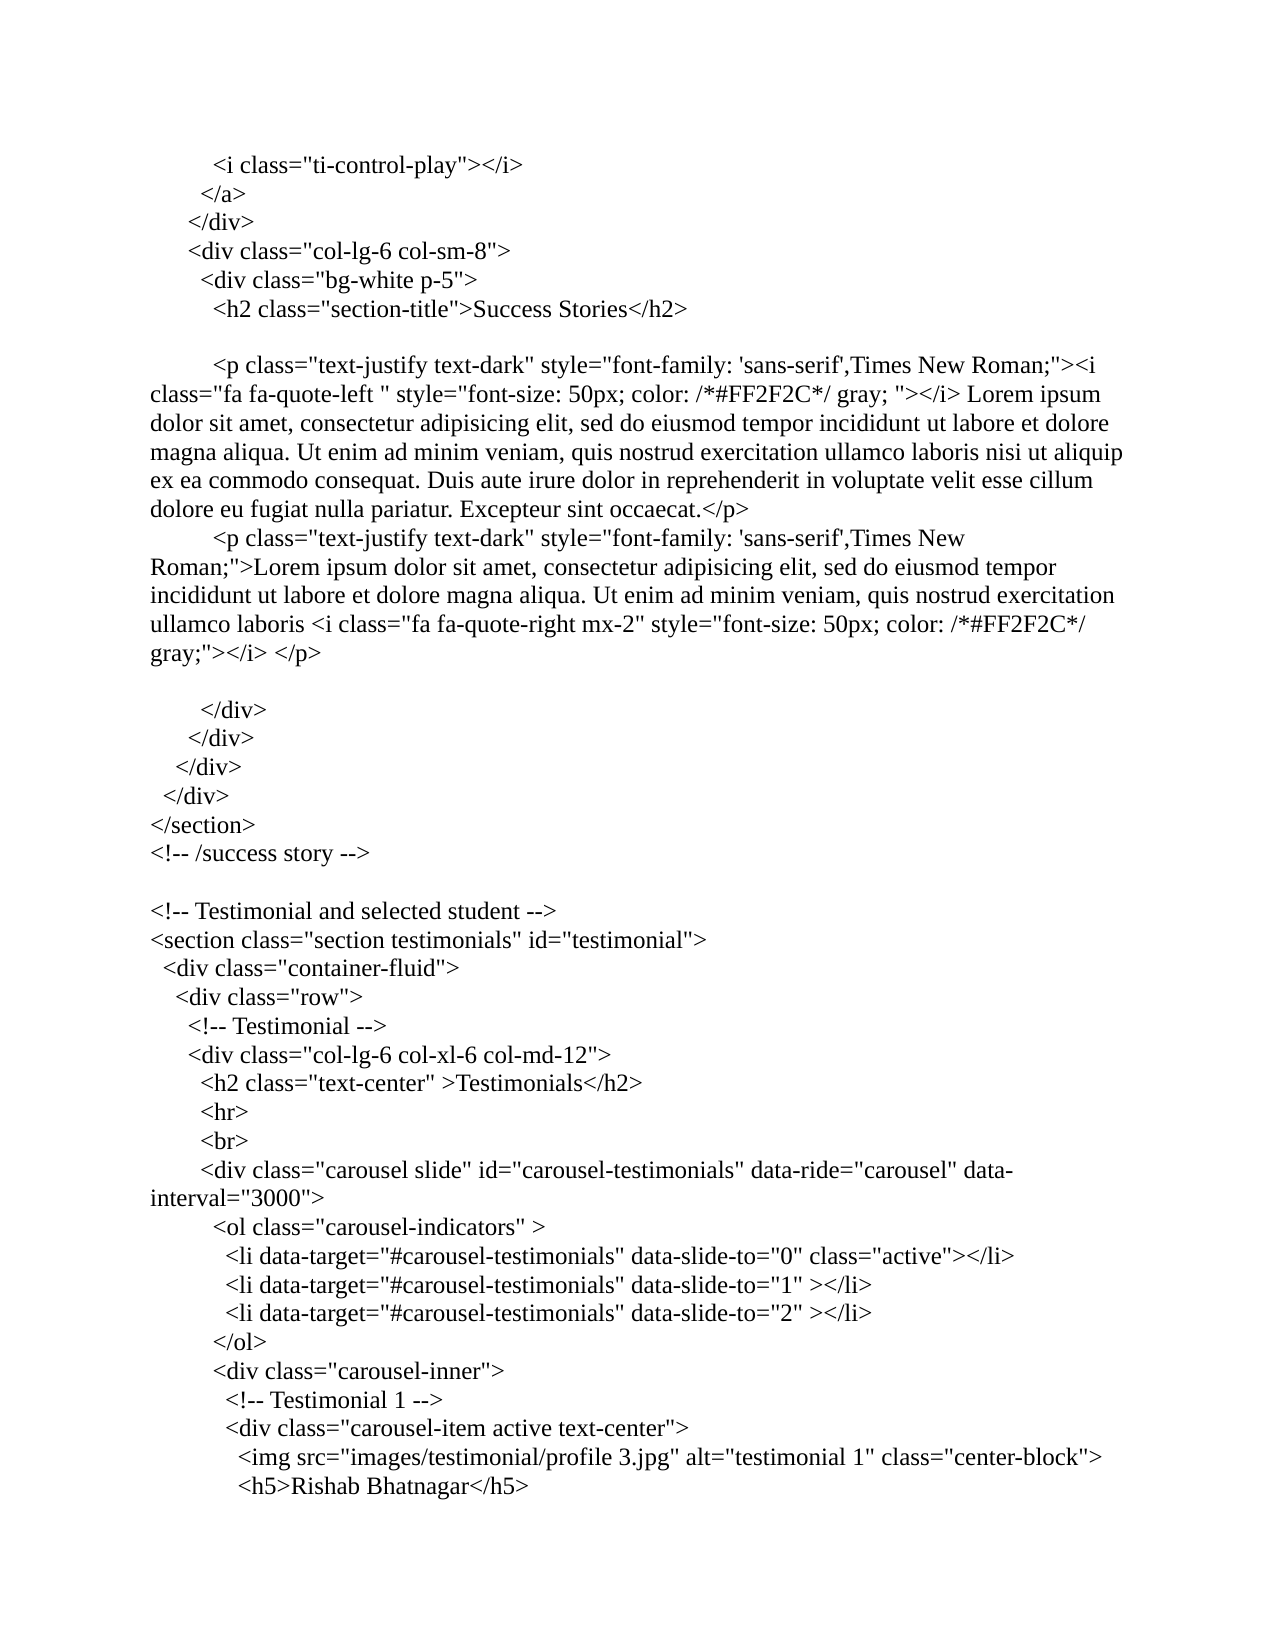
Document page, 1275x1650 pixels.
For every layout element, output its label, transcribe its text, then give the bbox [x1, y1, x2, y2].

text <p class="text-justify text-dark" style="font-family: 'sans-serif',Times New Roman;">Lorem ipsum dolor sit amet, consectetur adipisicing elit, sed do eiusmod tempor incididunt ut labore et dolore magna aliqua. Ut enim ad minim veniam, quis nostrud exercitation ullamco laboris <i class="fa fa-quote-right mx-2" style="font-size: 50px; color: /*#FF2F2C*/ gray;"></i> </p> [150, 523, 1125, 667]
text <!-- /success story --> [150, 838, 1125, 867]
text <!-- Testimonial and selected student --> [150, 896, 1125, 925]
text </a> [150, 179, 1125, 207]
text </section> [150, 810, 1125, 838]
text <div class="col-lg-6 col-xl-6 col-md-12"> [150, 1040, 1125, 1068]
text </div> [150, 781, 1125, 810]
text </div> [150, 695, 1125, 723]
text <div class="row"> [150, 982, 1125, 1011]
text <div class="carousel slide" id="carousel-testimonials" data-ride="carousel" data-interval="3000"> [150, 1155, 1125, 1212]
text <div class="carousel-inner"> [150, 1356, 1125, 1385]
text <div class="carousel-item active text-center"> [150, 1413, 1125, 1442]
text <br> [150, 1126, 1125, 1155]
text <!-- Testimonial 1 --> [150, 1385, 1125, 1413]
text <h5>Rishab Bhatnagar</h5> [150, 1471, 1125, 1500]
text <p class="text-justify text-dark" style="font-family: 'sans-serif',Times New Roman;"><i class="fa fa-quote-left " style="font-size: 50px; color: /*#FF2F2C*/ gray; "></i> Lorem ipsum dolor sit amet, consectetur adipisicing elit, sed do eiusmod tempor incididunt ut labore et dolore magna aliqua. Ut enim ad minim veniam, quis nostrud exercitation ullamco laboris nisi ut aliquip ex ea commodo consequat. Duis aute irure dolor in reprehenderit in voluptate velit esse cillum dolore eu fugiat nulla pariatur. Excepteur sint occaecat.</p> [150, 351, 1125, 523]
text <li data-target="#carousel-testimonials" data-slide-to="1" ></li> [150, 1270, 1125, 1298]
text <img src="images/testimonial/profile 3.jpg" alt="testimonial 1" class="center-block"> [150, 1442, 1125, 1471]
text <i class="ti-control-play"></i> [150, 150, 1125, 179]
text <div class="bg-white p-5"> [150, 265, 1125, 294]
text <div class="container-fluid"> [150, 953, 1125, 982]
text </div> [150, 207, 1125, 236]
text <div class="col-lg-6 col-sm-8"> [150, 236, 1125, 265]
text <h2 class="text-center" >Testimonials</h2> [150, 1068, 1125, 1097]
text <!-- Testimonial --> [150, 1011, 1125, 1040]
text </div> [150, 752, 1125, 781]
text <li data-target="#carousel-testimonials" data-slide-to="0" class="active"></li> [150, 1241, 1125, 1270]
text <hr> [150, 1097, 1125, 1126]
text </ol> [150, 1327, 1125, 1356]
text <li data-target="#carousel-testimonials" data-slide-to="2" ></li> [150, 1298, 1125, 1327]
text <ol class="carousel-indicators" > [150, 1212, 1125, 1241]
text </div> [150, 723, 1125, 752]
text <section class="section testimonials" id="testimonial"> [150, 925, 1125, 953]
text <h2 class="section-title">Success Stories</h2> [150, 294, 1125, 322]
